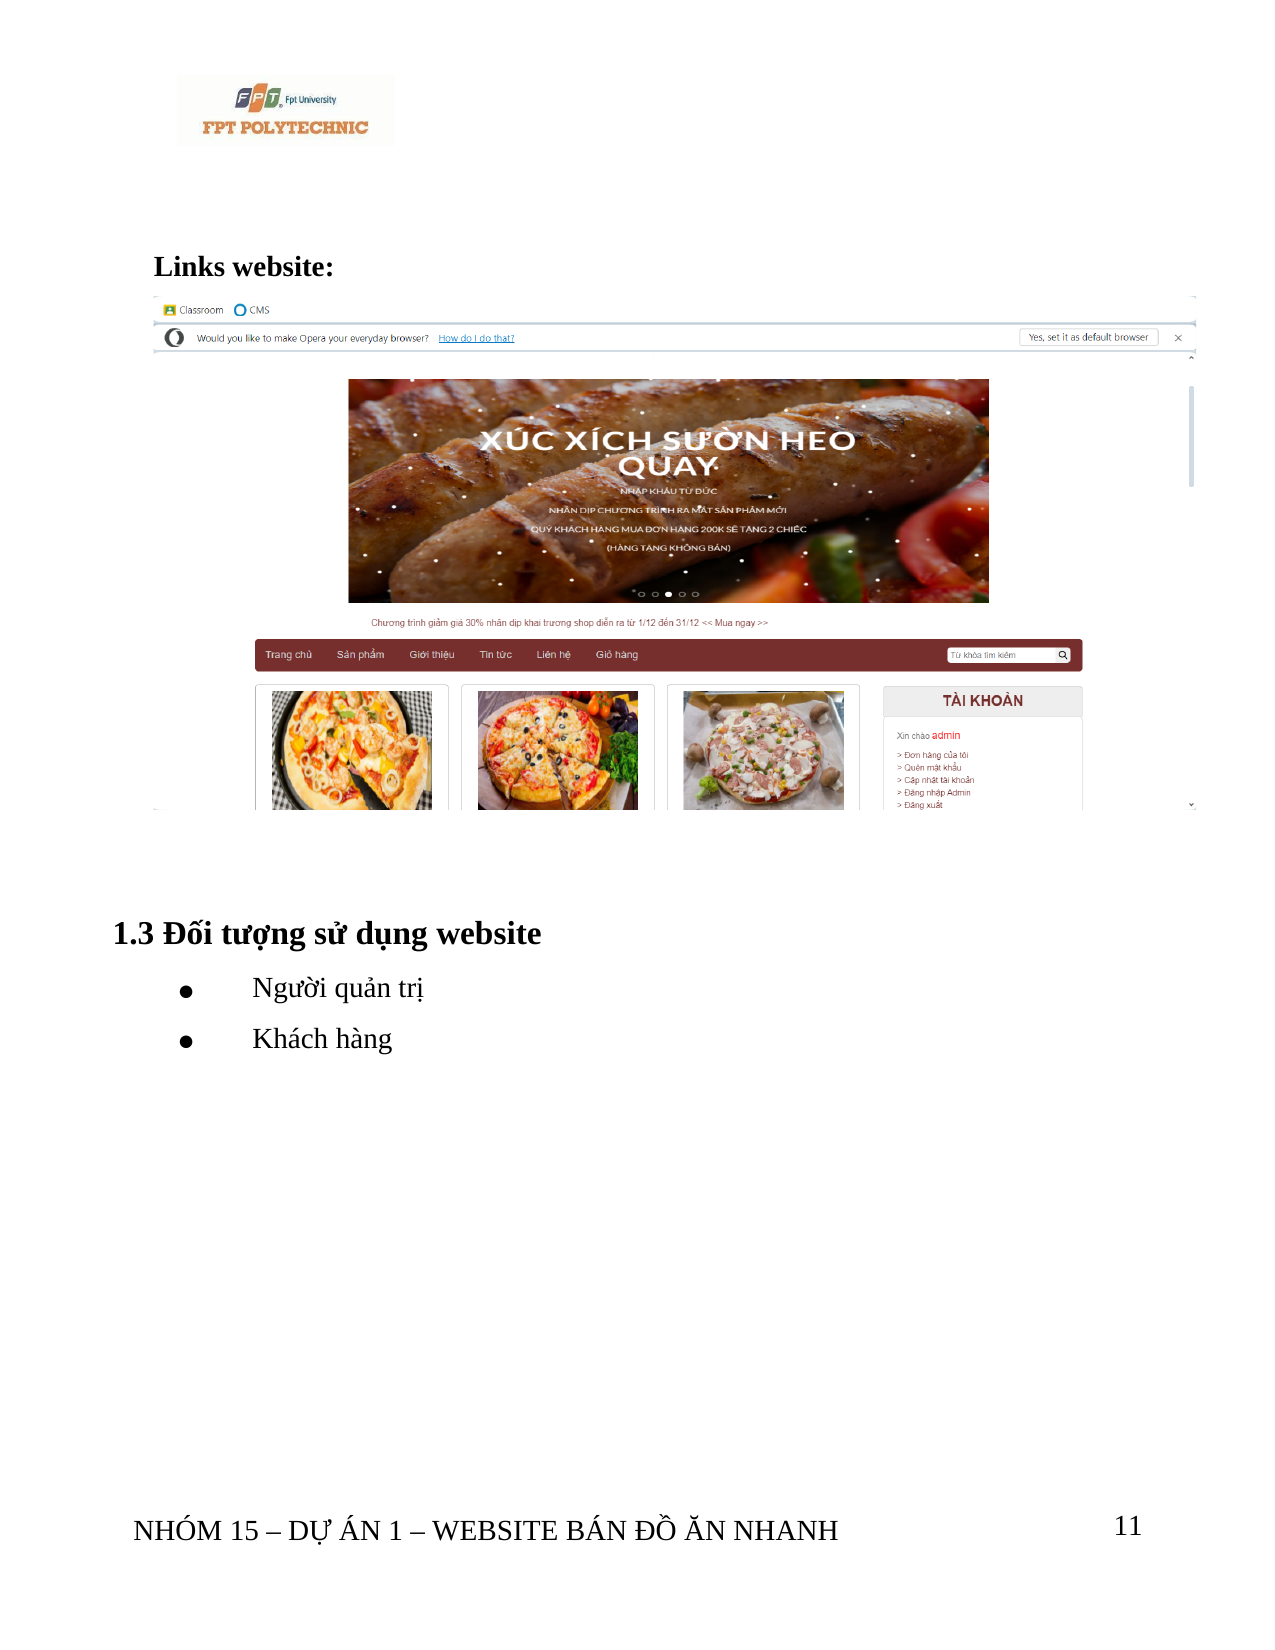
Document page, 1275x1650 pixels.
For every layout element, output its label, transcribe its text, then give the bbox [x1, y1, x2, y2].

subtitle Links website: [154, 249, 1198, 283]
picture [153, 296, 1197, 810]
subtitle 1.3 Đối tượng sử dụng website [112, 913, 1198, 952]
picture [177, 75, 395, 146]
list Người quản trị [177, 971, 1198, 1008]
list Khách hàng [177, 1021, 1198, 1057]
